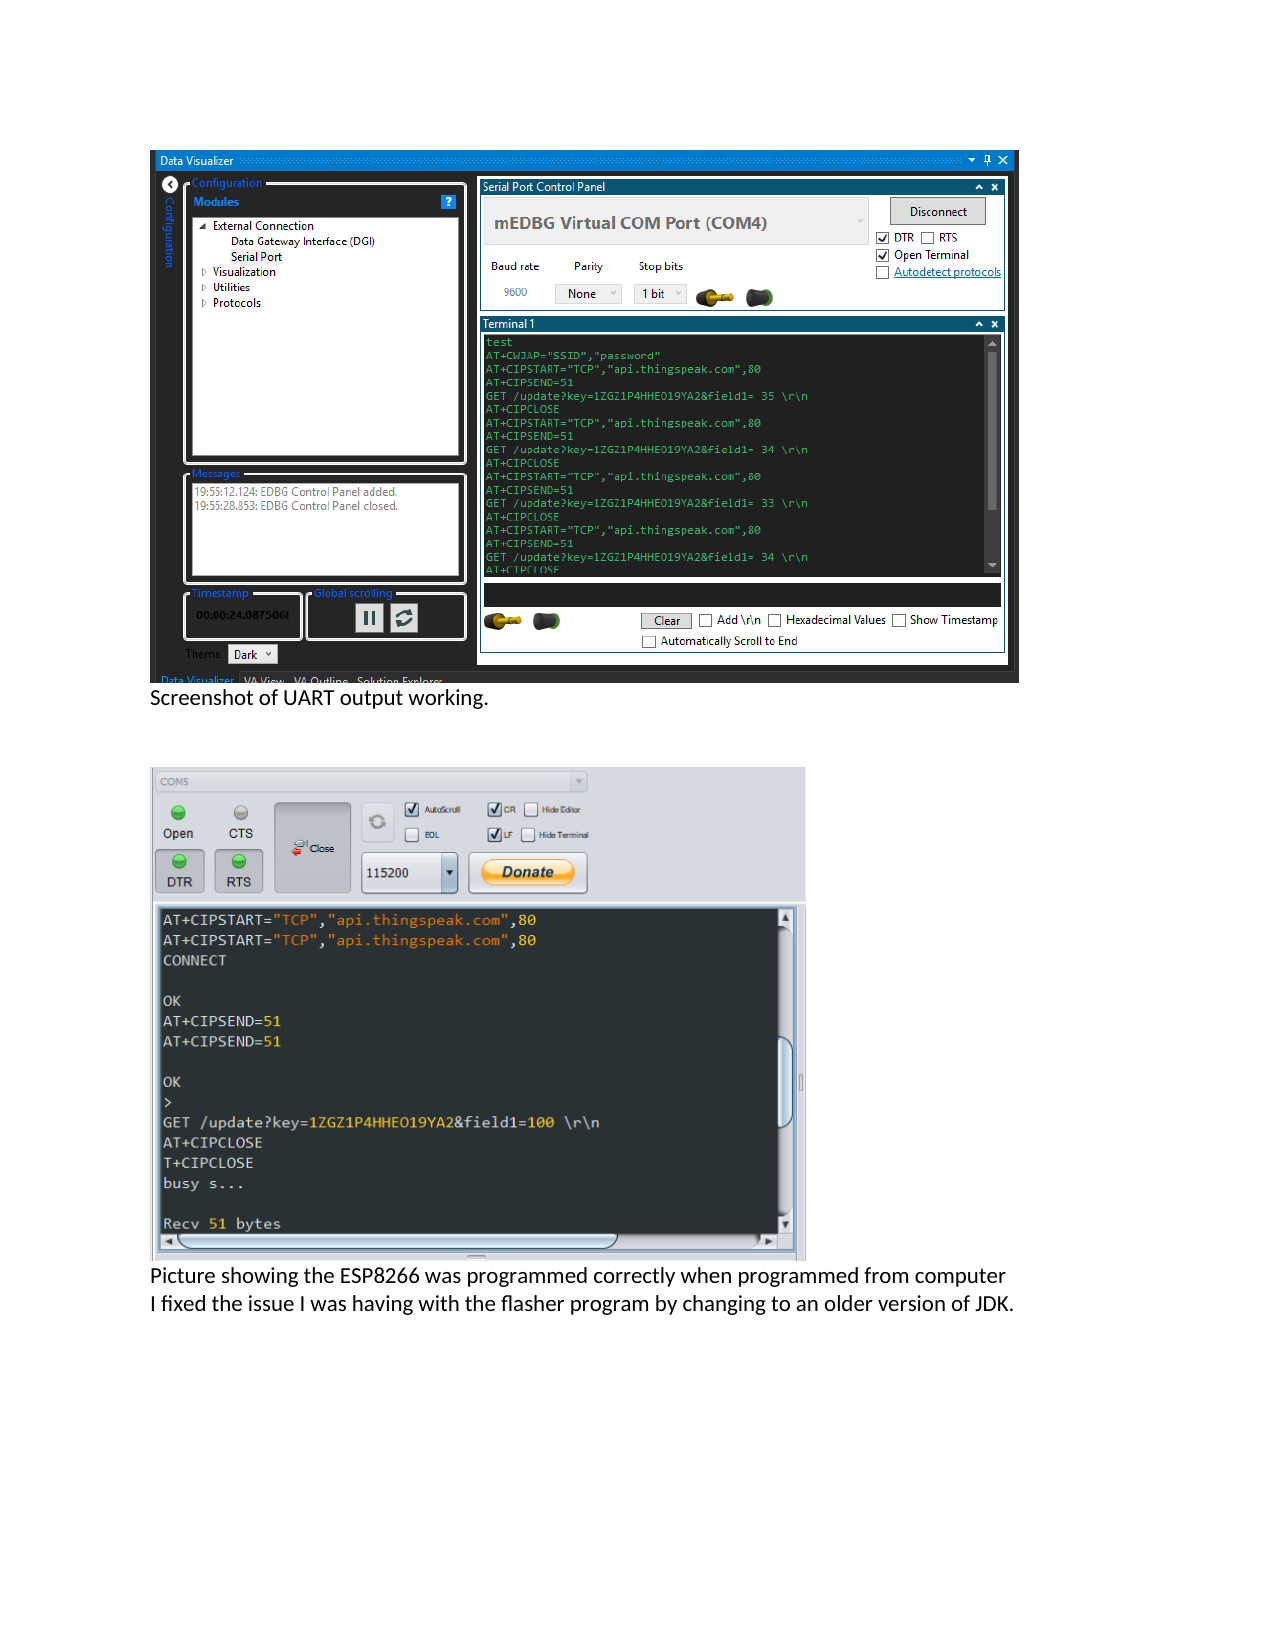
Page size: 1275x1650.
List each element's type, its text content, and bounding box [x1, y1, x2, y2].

picture [150, 150, 1019, 683]
picture [150, 767, 806, 1261]
text Picture showing the ESP8266 was programmed correctly when programmed from computer [150, 1261, 1125, 1289]
text Screenshot of UART output working. [150, 683, 1125, 711]
text I fixed the issue I was having with the flasher program by changing to an older version of JDK. [150, 1289, 1125, 1317]
